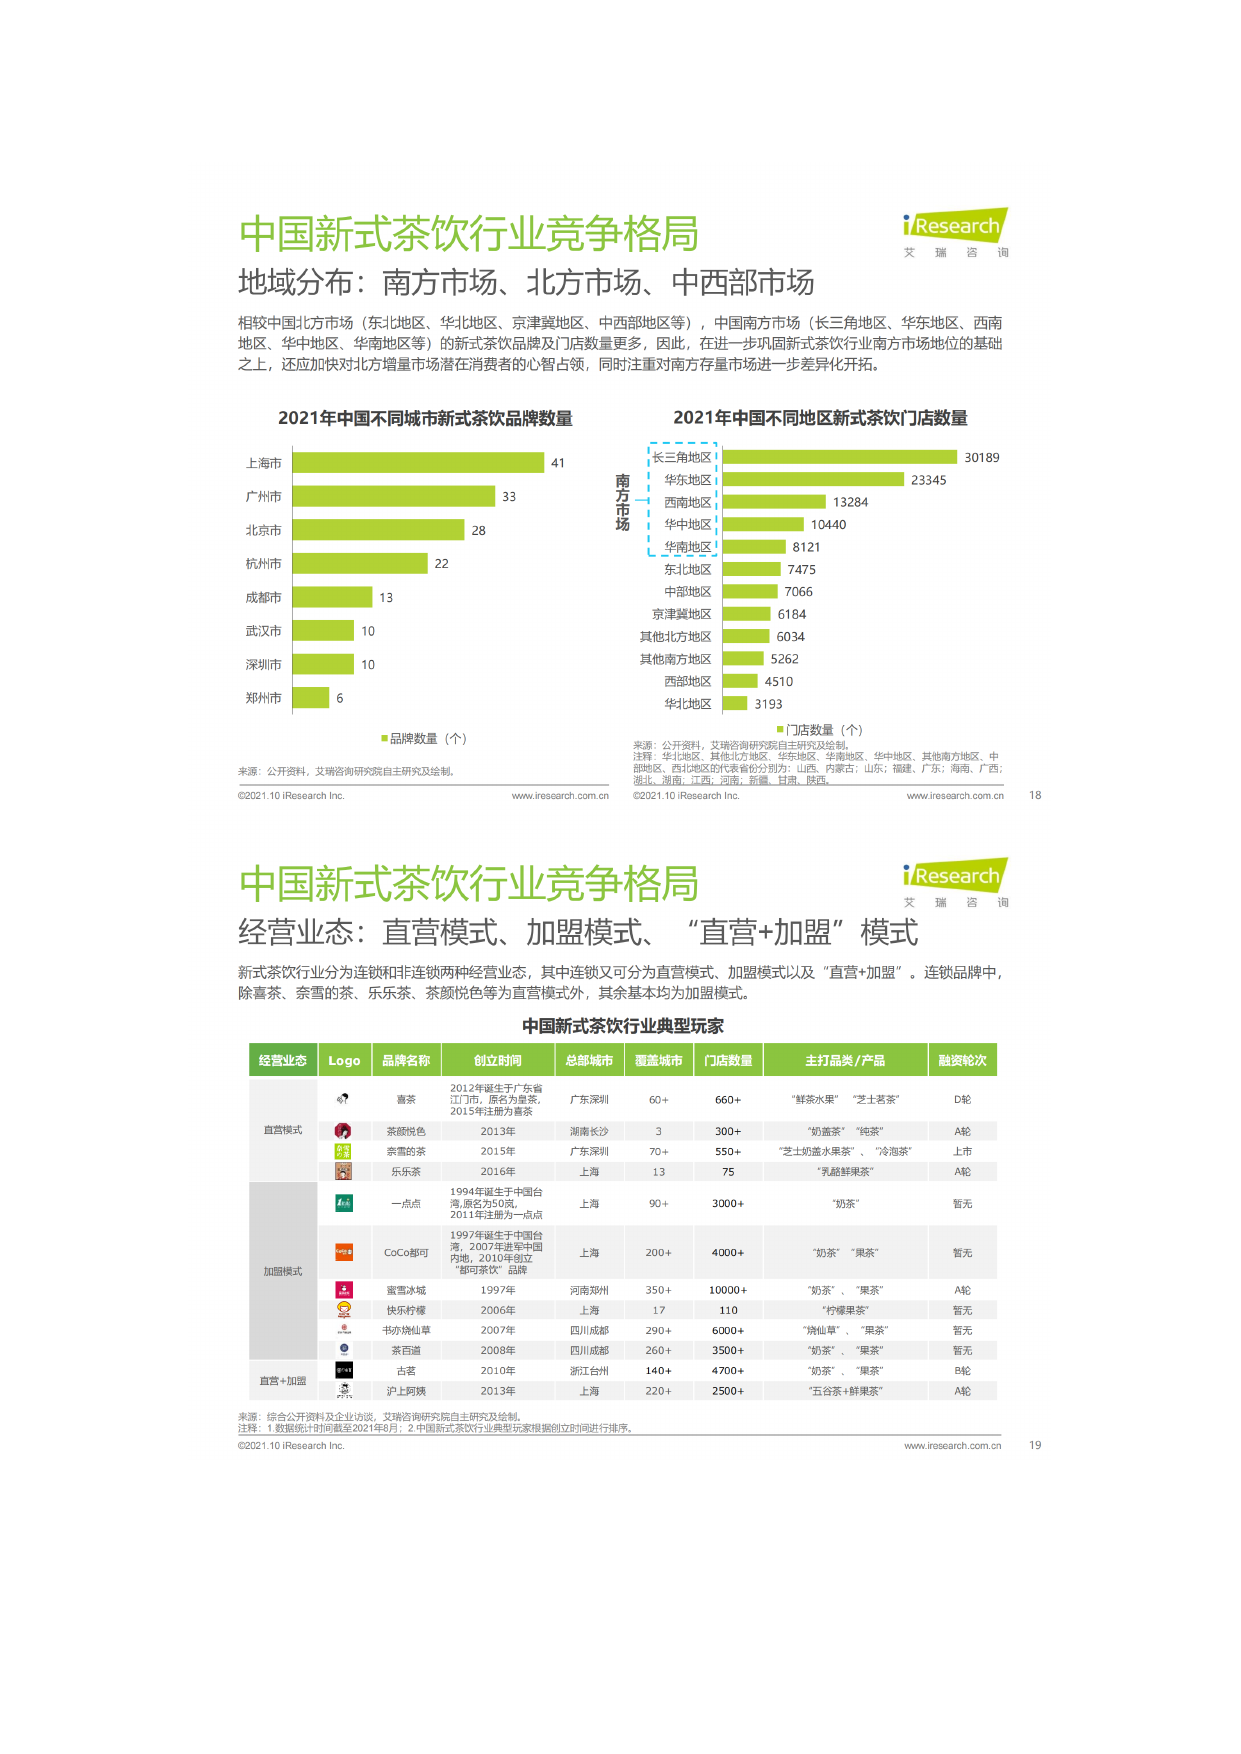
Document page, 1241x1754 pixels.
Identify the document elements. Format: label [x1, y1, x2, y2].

picture [187, 162, 1052, 810]
picture [187, 812, 1052, 1460]
